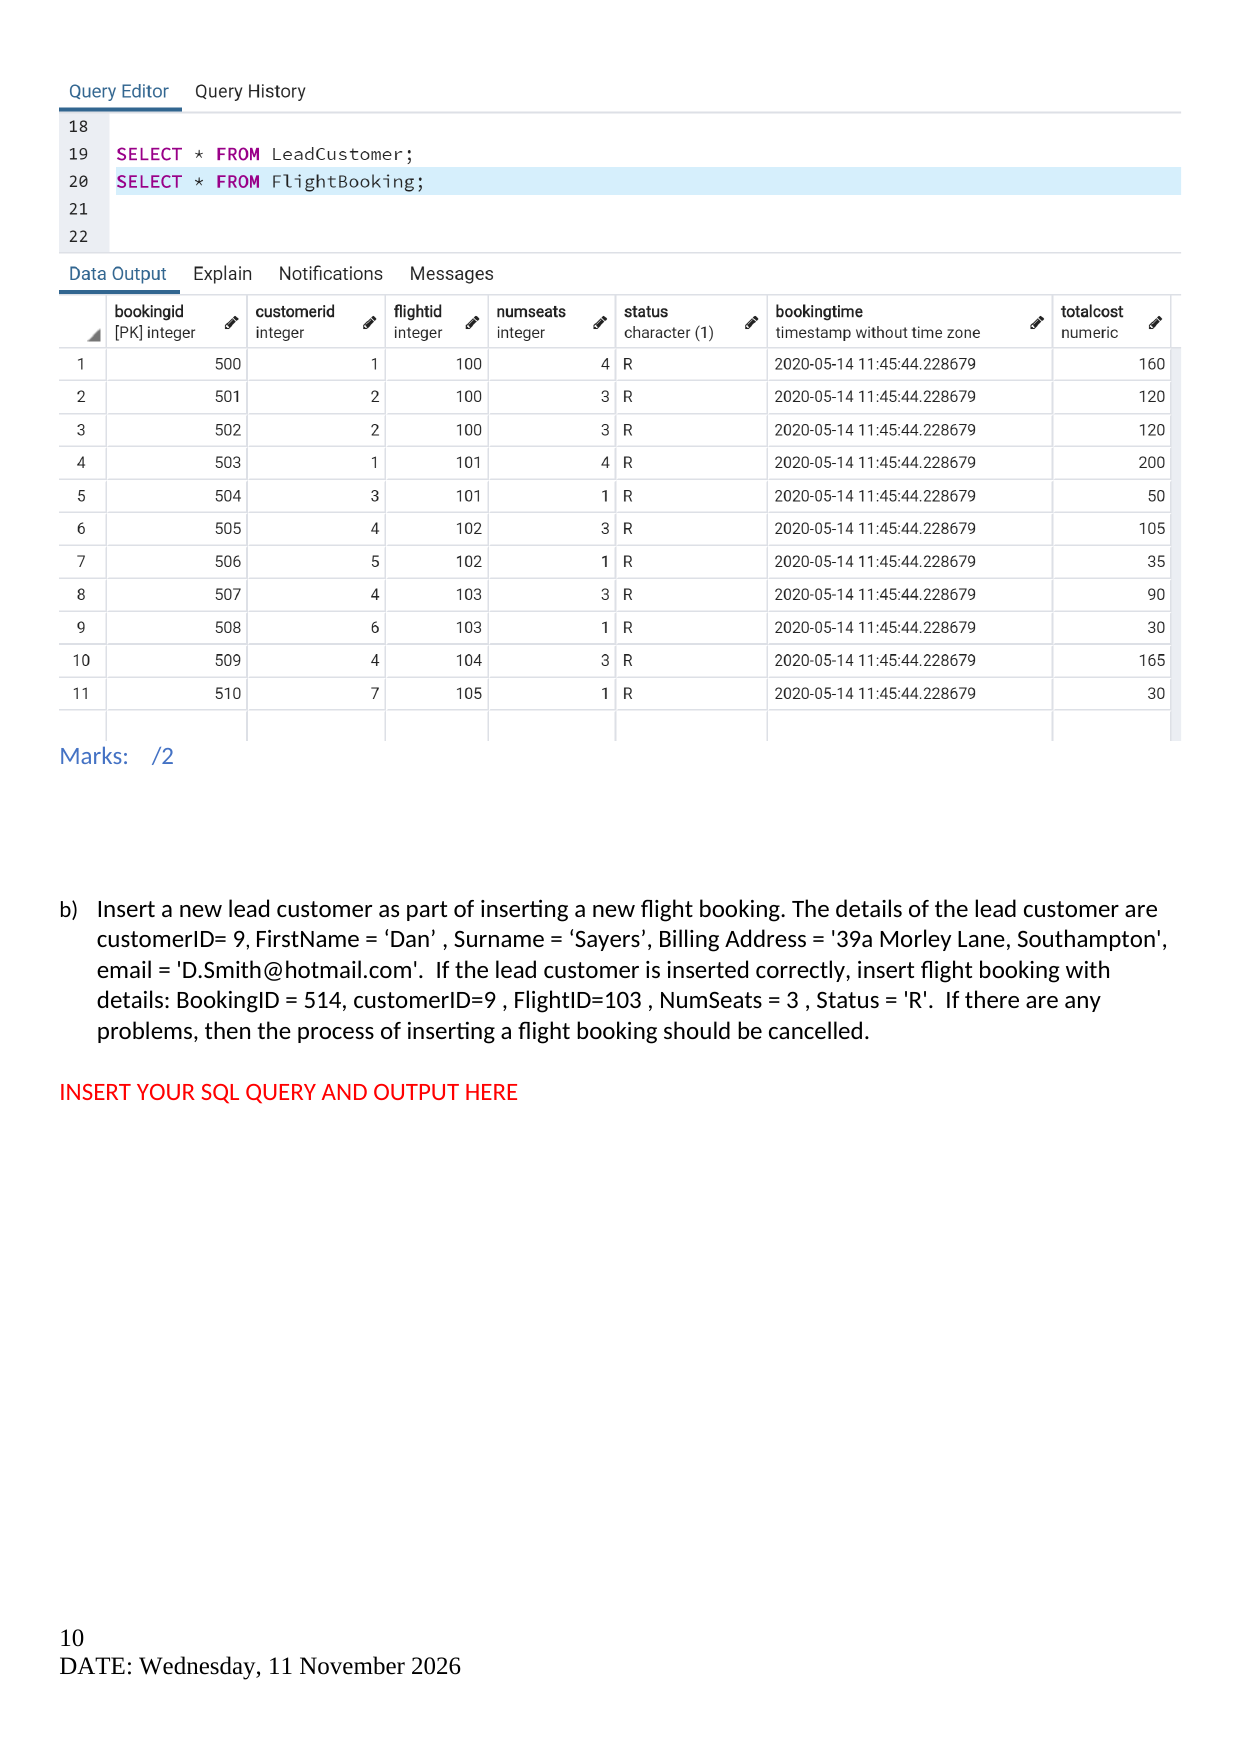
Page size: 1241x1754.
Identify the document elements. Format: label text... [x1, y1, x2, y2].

list Insert a new lead customer as part of inserting a new flight booking. The details of the lead customer are customerID= 9, FirstName = ‘Dan’ , Surname = ‘Sayers’, Billing Address = '39a Morley Lane, Southampton', email = 'D.Smith@hotmail.com'. If the lead customer is inserted correctly, insert flight booking with details: BookingID = 514, customerID=9 , FlightID=103 , NumSeats = 3 , Status = 'R'. If there are any problems, then the process of inserting a flight booking should be cancelled. [59, 893, 1181, 1046]
picture [59, 75, 1182, 741]
text INSERT YOUR SQL QUERY AND OUTPUT HERE [59, 1076, 1181, 1107]
text Marks: /2 [59, 741, 1181, 771]
